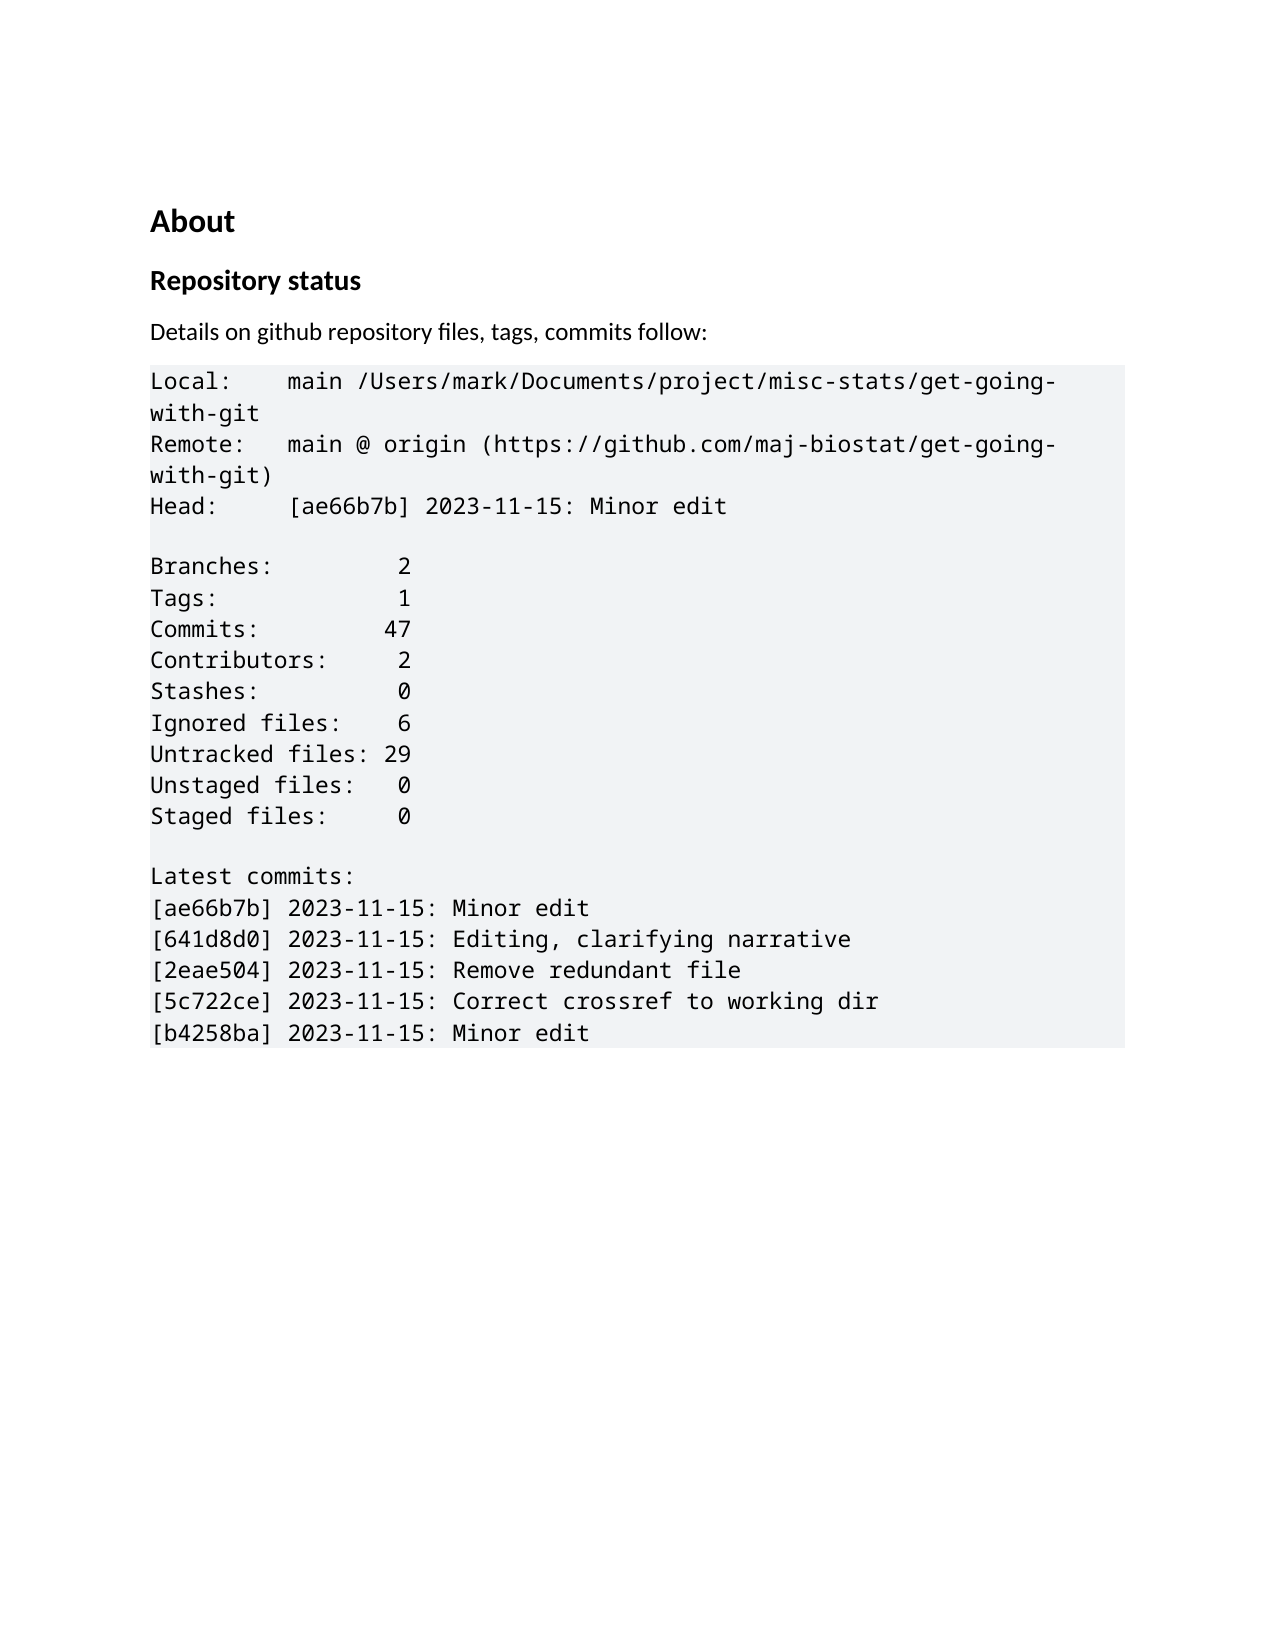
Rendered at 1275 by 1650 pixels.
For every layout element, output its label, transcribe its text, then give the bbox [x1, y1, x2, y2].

text Details on github repository files, tags, commits follow: [150, 316, 1125, 346]
text Local: main /Users/mark/Documents/project/misc-stats/get-going-with-git Remote: main @ origin (https://github.com/maj-biostat/get-going-with-git) Head: [ae66b7b] 2023-11-15: Minor edit Branches: 2 Tags: 1 Commits: 47 Contributors: 2 Stashes: 0 Ignored files: 6 Untracked files: 29 Unstaged files: 0 Staged files: 0 Latest commits: [ae66b7b] 2023-11-15: Minor edit [641d8d0] 2023-11-15: Editing, clarifying narrative [2eae504] 2023-11-15: Remove redundant file [5c722ce] 2023-11-15: Correct crossref to working dir [b4258ba] 2023-11-15: Minor edit [150, 365, 1125, 1048]
subtitle Repository status [150, 262, 1125, 297]
subtitle About [150, 200, 1125, 241]
